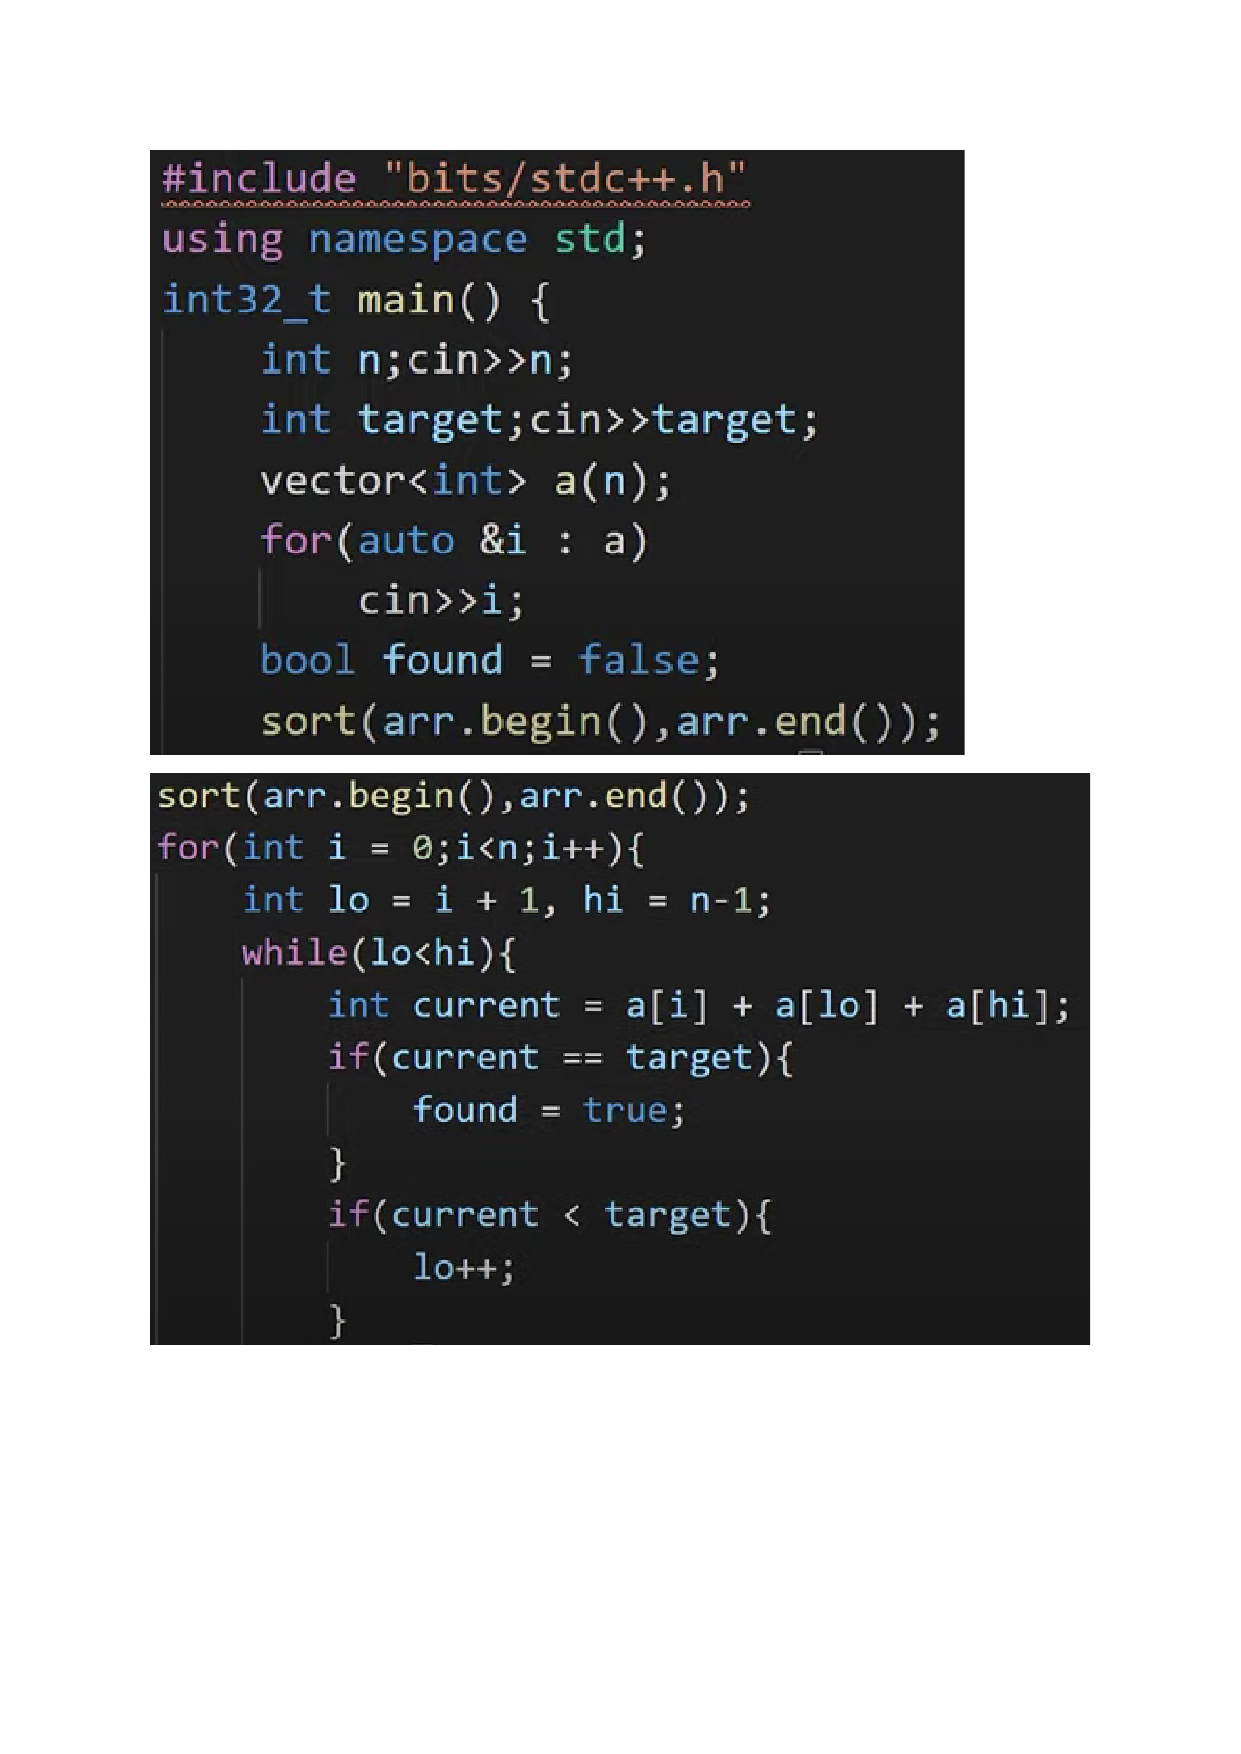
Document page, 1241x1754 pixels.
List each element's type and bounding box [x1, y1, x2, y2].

picture [150, 773, 1091, 1345]
picture [150, 150, 965, 755]
